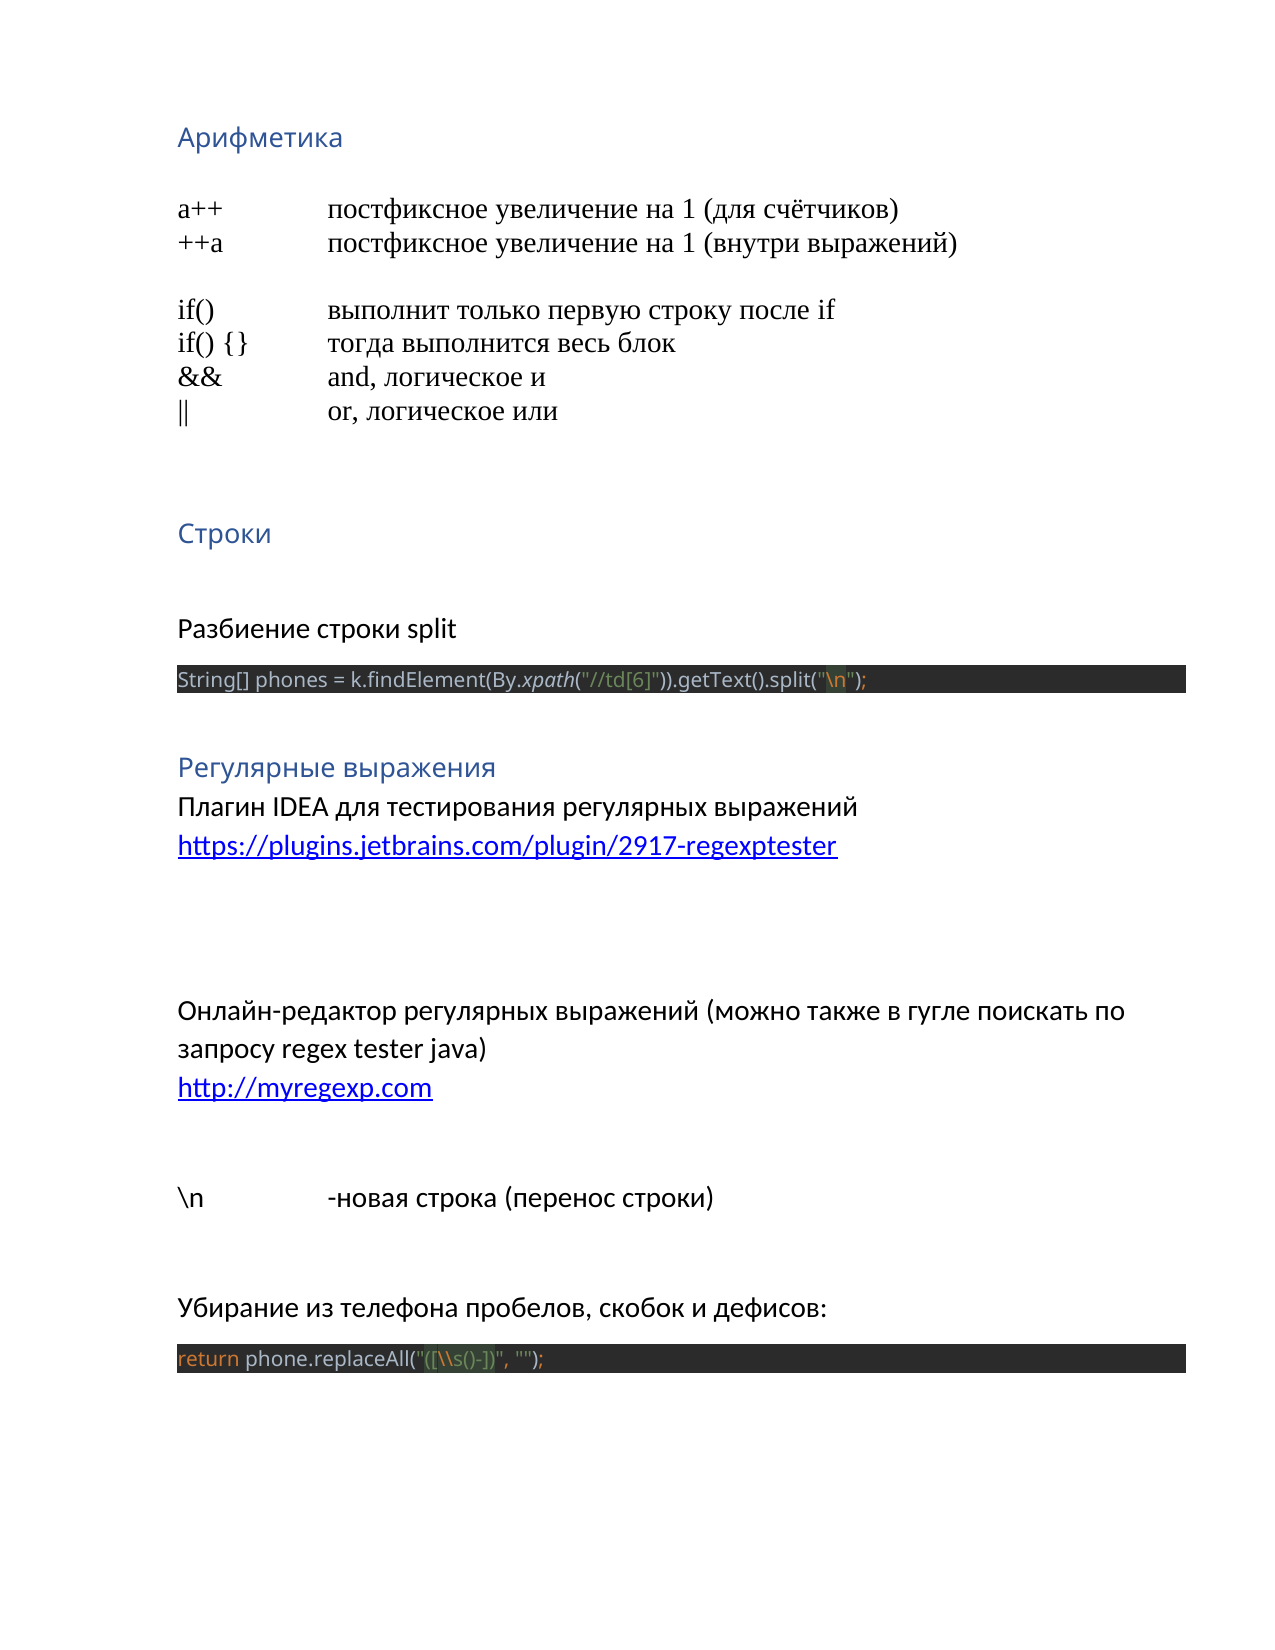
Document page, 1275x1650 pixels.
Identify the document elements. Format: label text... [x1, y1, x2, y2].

text Онлайн-редактор регулярных выражений (можно также в гугле поискать по запросу regex tester java) http://myregexp.com [177, 992, 1186, 1104]
subtitle Арифметика [177, 118, 1186, 155]
text String[] phones = k.findElement(By.xpath("//td[6]")).getText().split("\n"); [177, 665, 826, 693]
text ++a постфиксное увеличение на 1 (внутри выражений) [177, 225, 1186, 258]
text String[] phones = k.findElement(By.xpath("//td[6]")).getText().split("\n"); [846, 665, 1186, 693]
text return phone.replaceAll("([\\s()-])", ""); [177, 1344, 424, 1373]
text \n -новая строка (перенос строки) [177, 1179, 1186, 1215]
text return phone.replaceAll("([\\s()-])", ""); [495, 1344, 1186, 1373]
subtitle Регулярные выражения [177, 748, 1186, 785]
text || or, логическое или [177, 393, 1186, 426]
text Плагин IDEA для тестирования регулярных выражений https://plugins.jetbrains.com/plugin/2917-regexptester [177, 788, 1186, 862]
text Разбиение строки split [177, 610, 1186, 645]
text a++ постфиксное увеличение на 1 (для счётчиков) [177, 191, 1186, 225]
text if() выполнит только первую строку после if [177, 292, 1186, 326]
text Убирание из телефона пробелов, скобок и дефисов: [177, 1289, 1186, 1325]
text if() {} тогда выполнится весь блок [177, 326, 1186, 359]
text && and, логическое и [177, 359, 1186, 393]
subtitle Строки [177, 515, 1186, 552]
